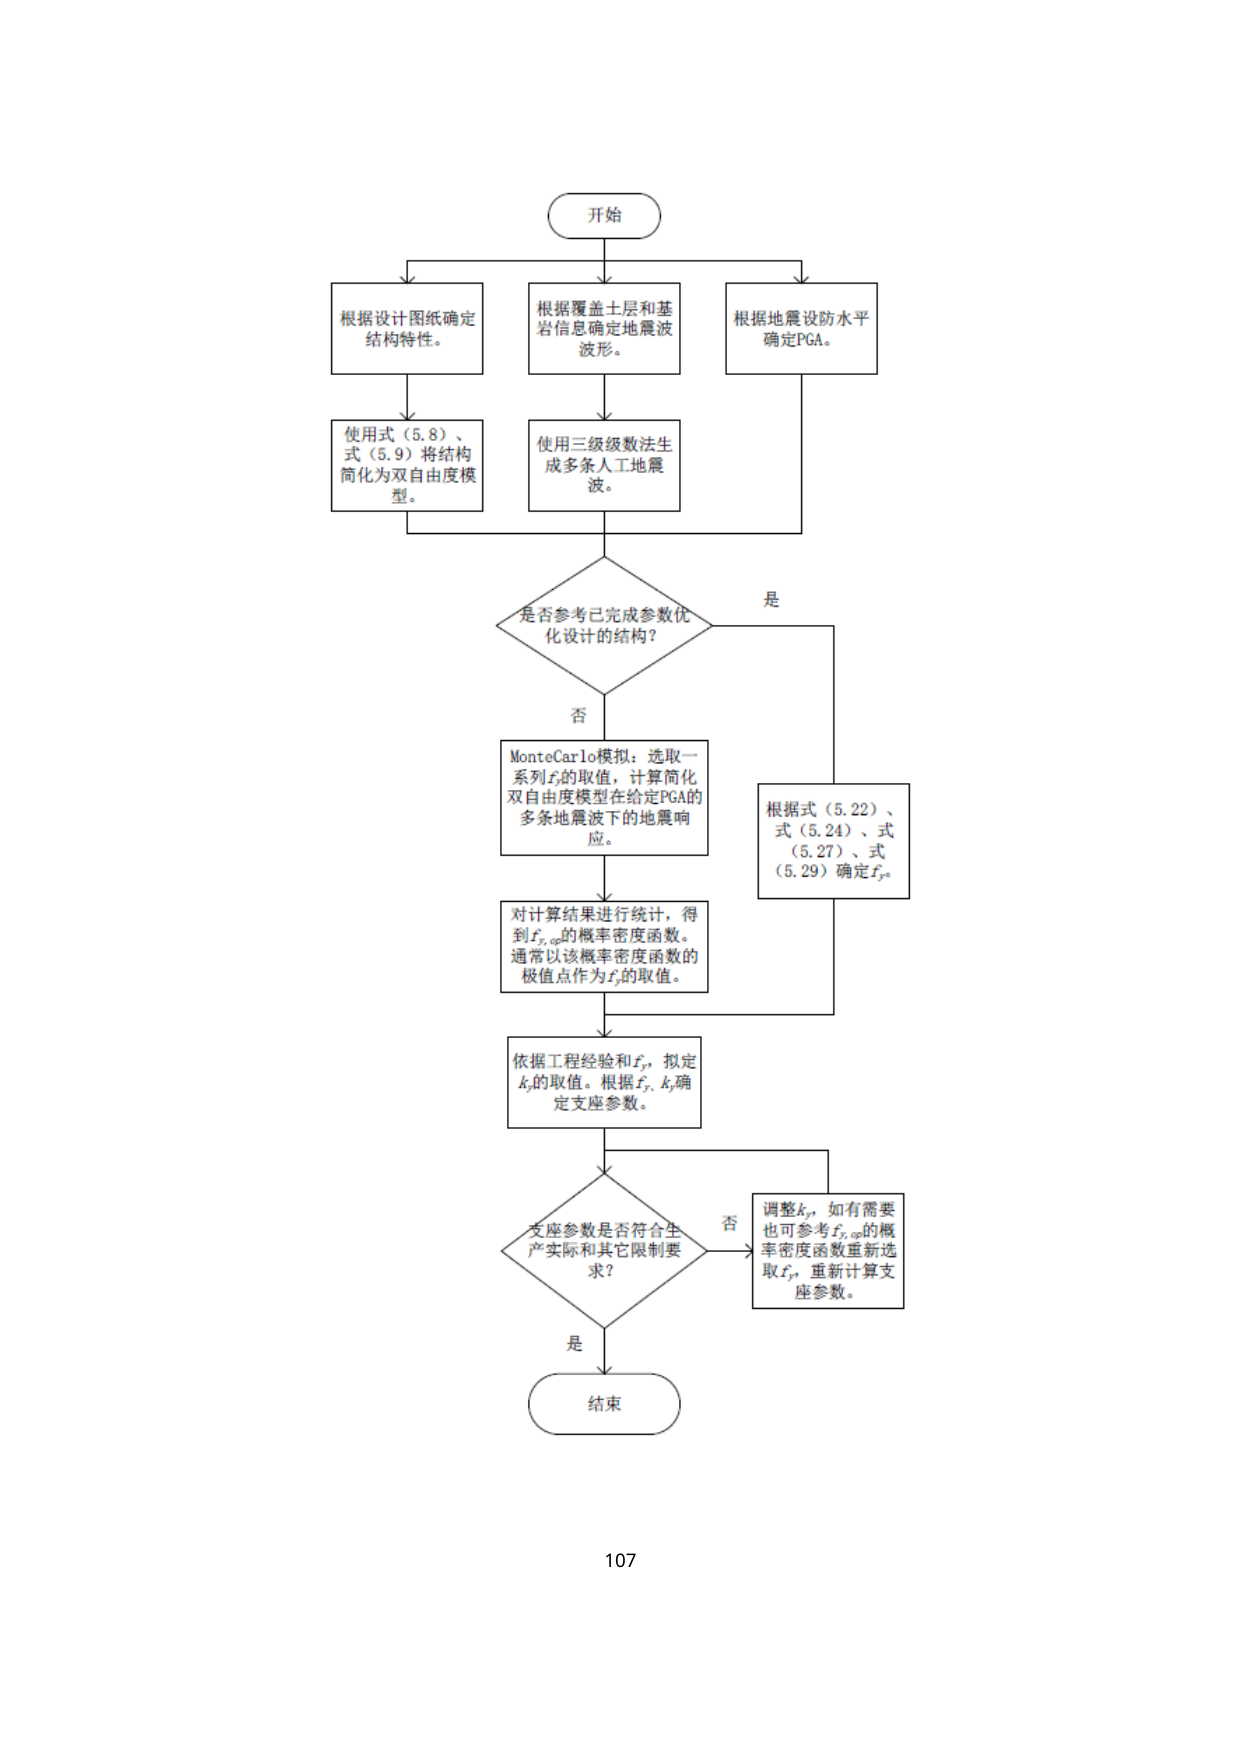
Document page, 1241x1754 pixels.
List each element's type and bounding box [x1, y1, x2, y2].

picture [264, 161, 976, 1445]
